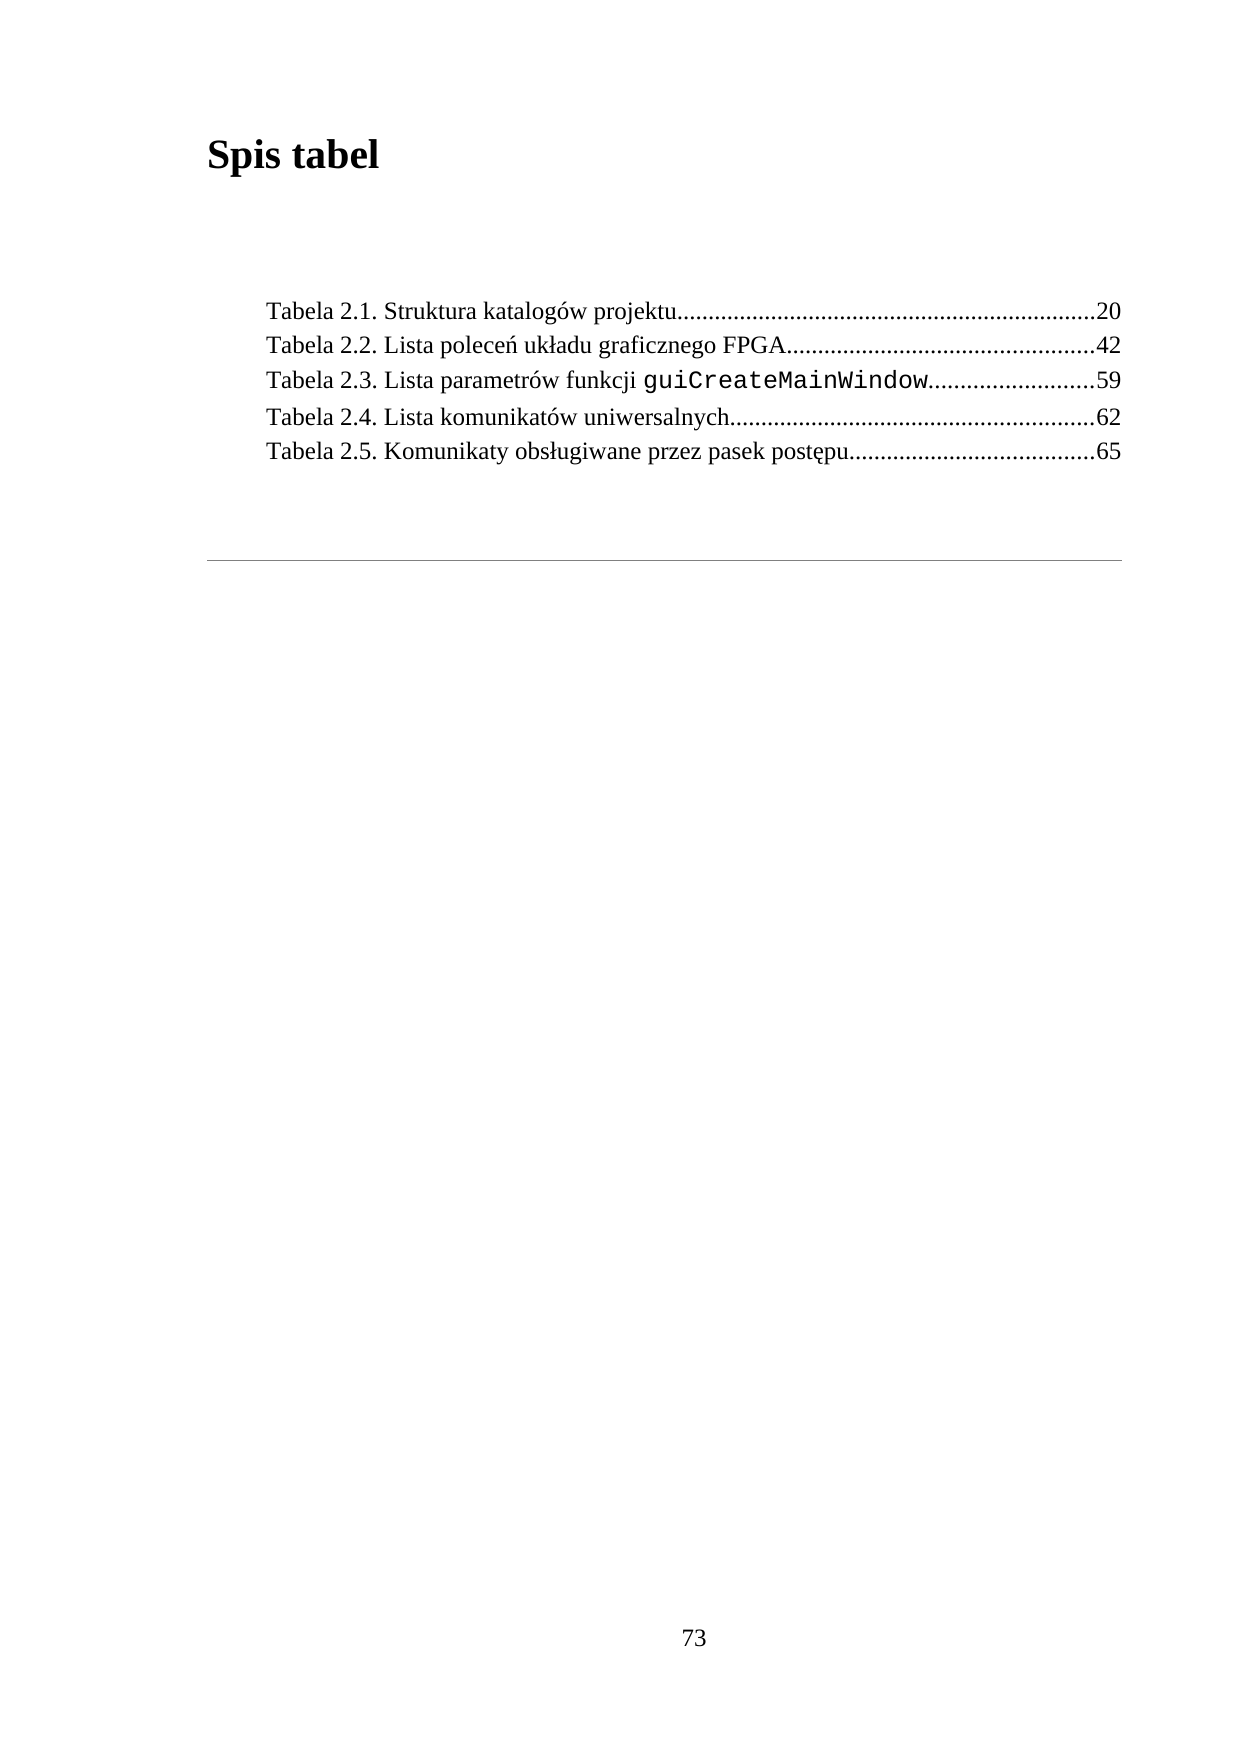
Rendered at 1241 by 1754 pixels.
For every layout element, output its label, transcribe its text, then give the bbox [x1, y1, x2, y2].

subtitle Spis tabel [207, 130, 1122, 178]
text Tabela 2.2. Lista poleceń układu graficznego FPGA 42 [207, 330, 1122, 359]
text Tabela 2.3. Lista parametrów funkcji guiCreateMainWindow 59 [207, 365, 1122, 396]
text Tabela 2.5. Komunikaty obsługiwane przez pasek postępu 65 [207, 436, 1122, 465]
text Tabela 2.4. Lista komunikatów uniwersalnych 62 [207, 402, 1122, 431]
text Tabela 2.1. Struktura katalogów projektu 20 [207, 296, 1122, 325]
